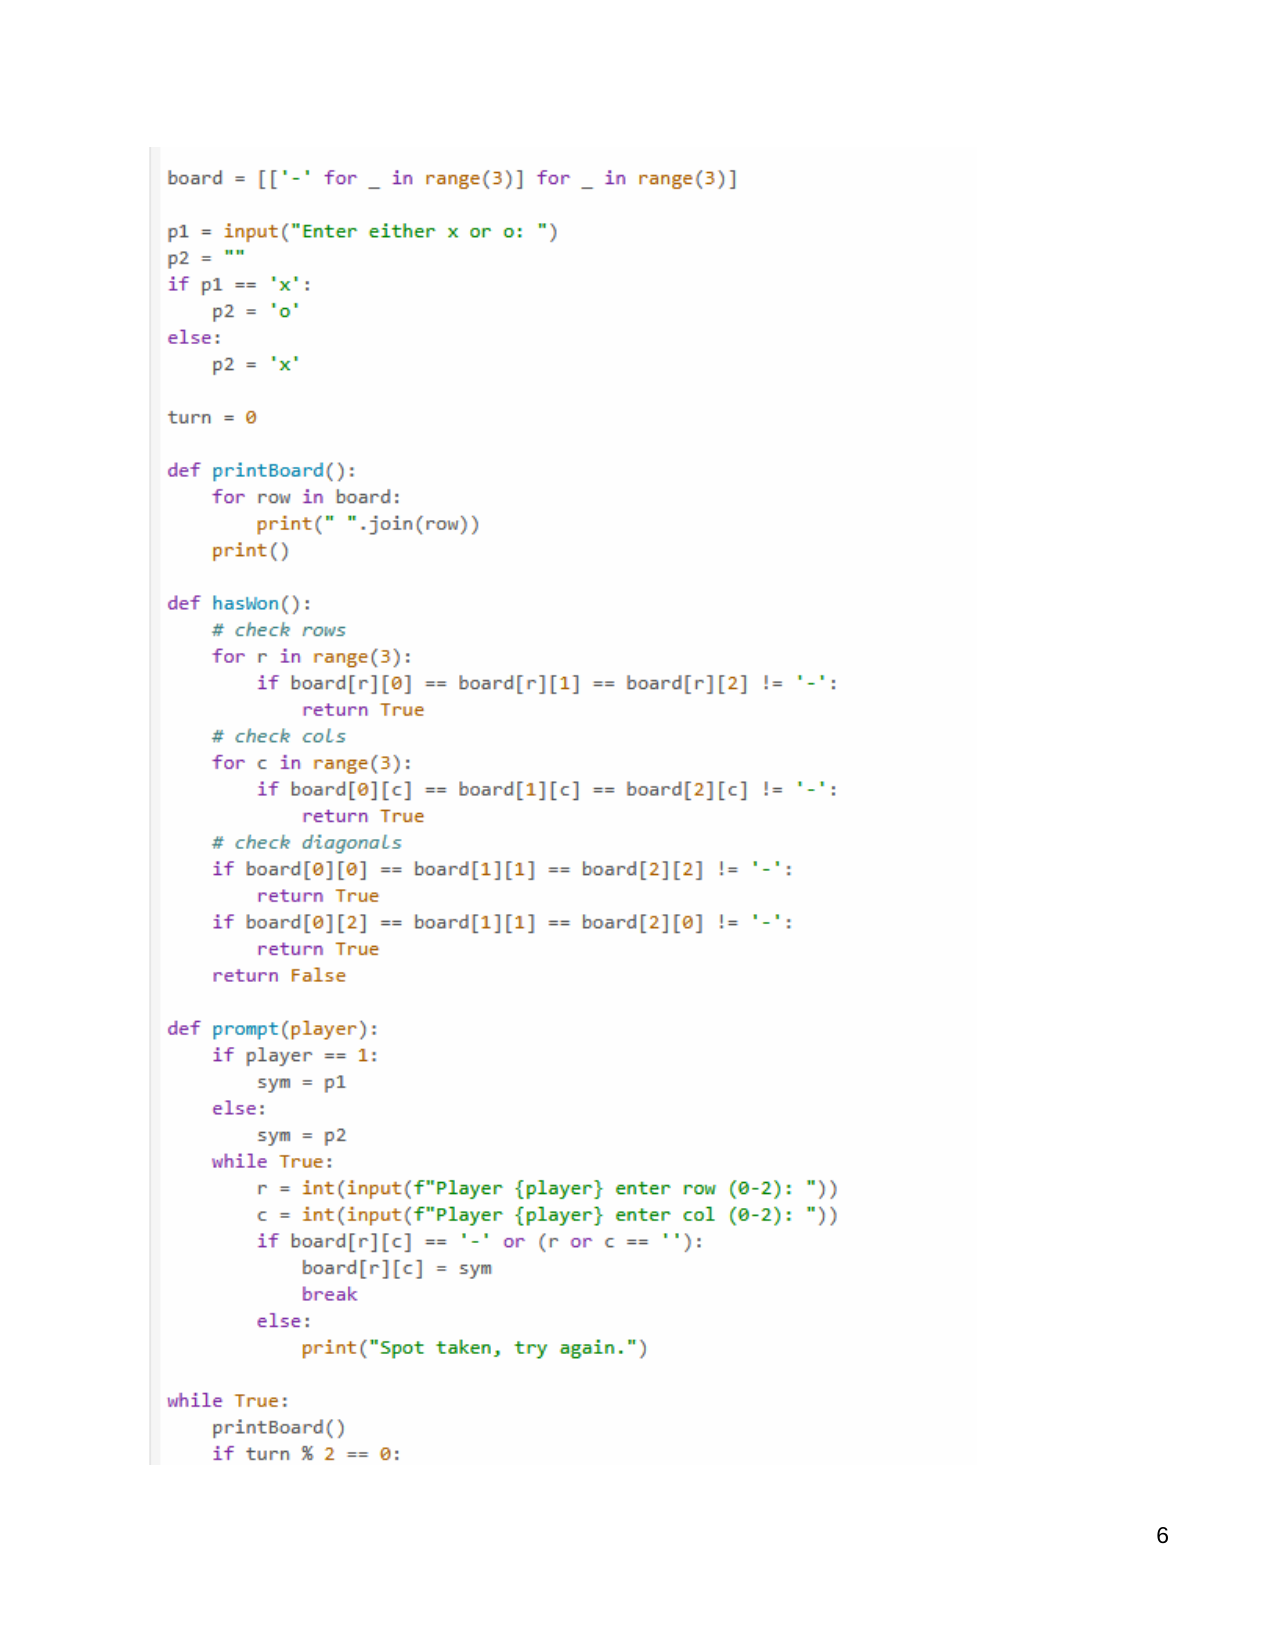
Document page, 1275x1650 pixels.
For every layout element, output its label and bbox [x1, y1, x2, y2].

picture [148, 147, 978, 1465]
